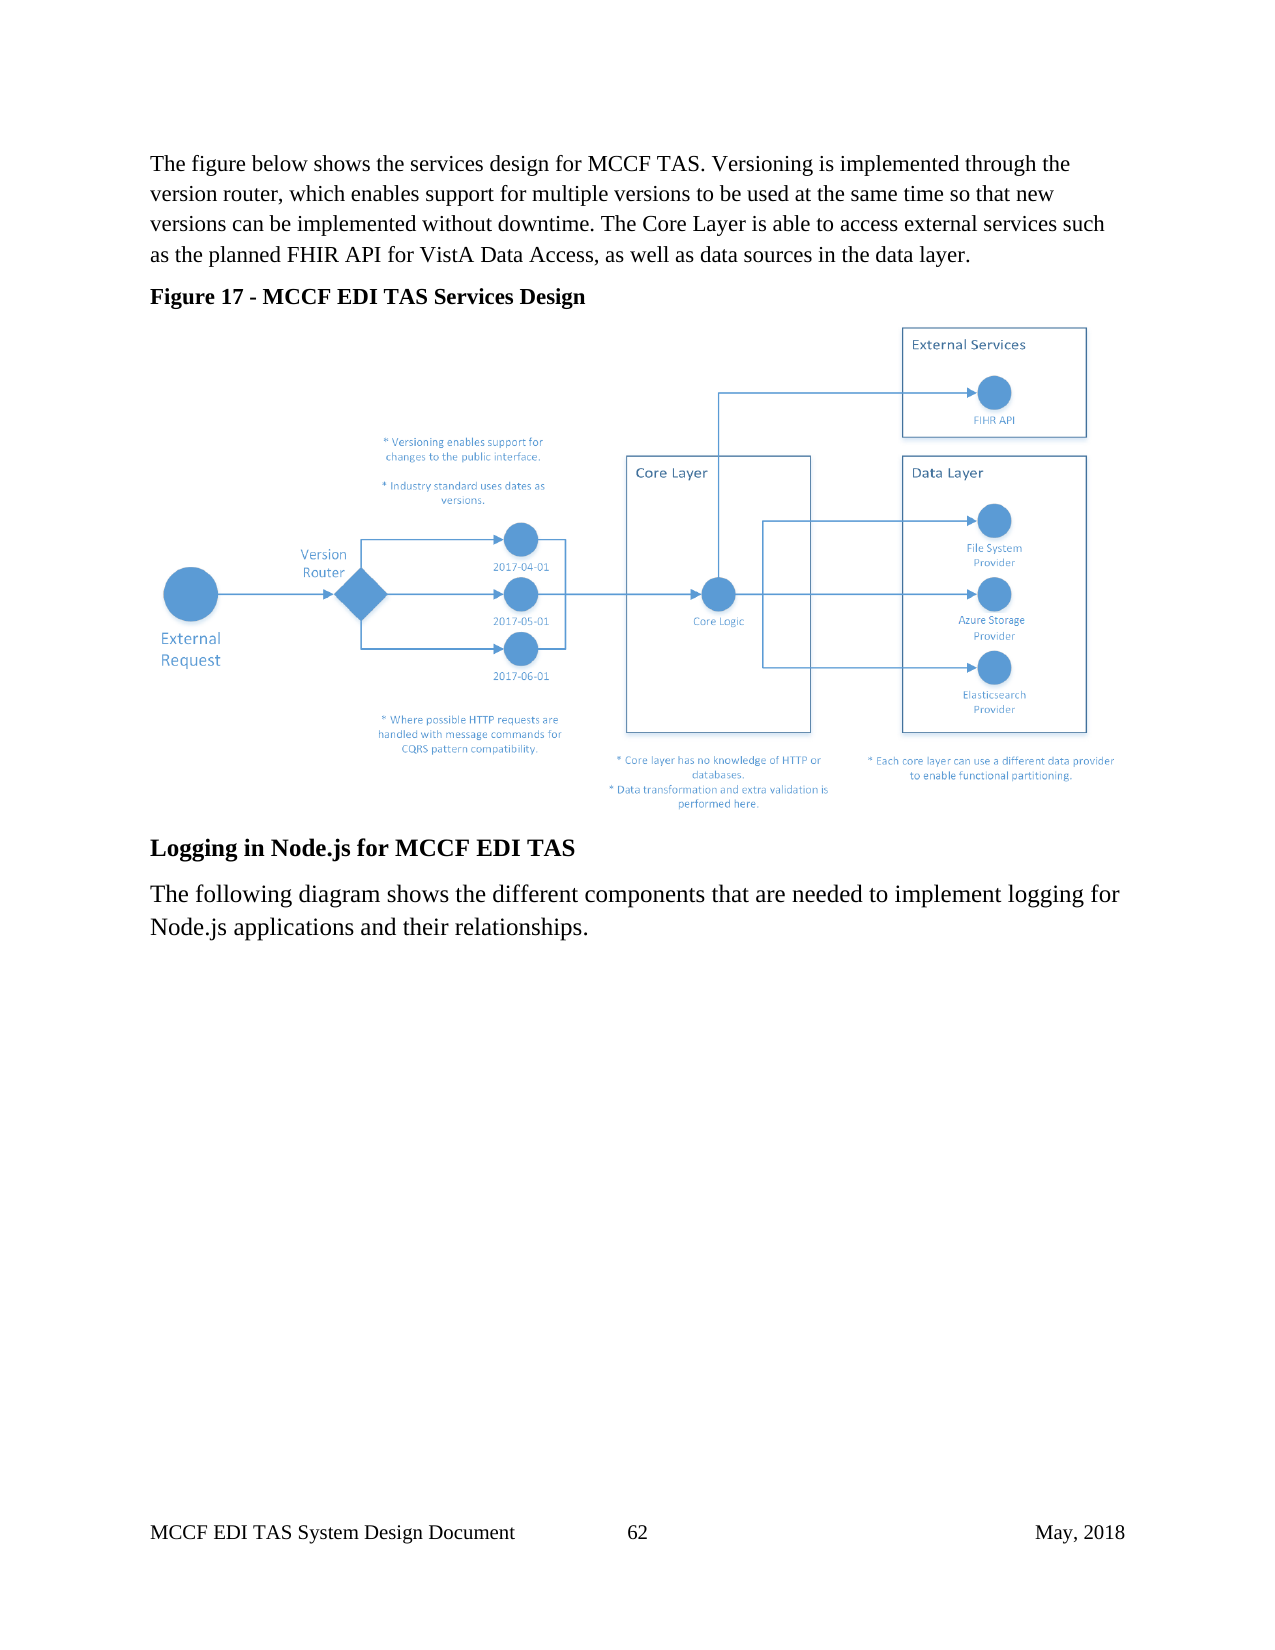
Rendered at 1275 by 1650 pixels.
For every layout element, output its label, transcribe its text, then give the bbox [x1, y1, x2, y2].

picture [150, 326, 1124, 817]
text The following diagram shows the different components that are needed to implement logging for Node.js applications and their relationships. [150, 879, 1125, 940]
text Logging in Node.js for MCCF EDI TAS [150, 833, 1125, 862]
text The figure below shows the services design for MCCF TAS. Versioning is implemented through the version router, which enables support for multiple versions to be used at the same time so that new versions can be implemented without downtime. The Core Layer is able to access external services such as the planned FHIR API for VistA Data Access, as well as data sources in the data layer. [150, 150, 1125, 267]
